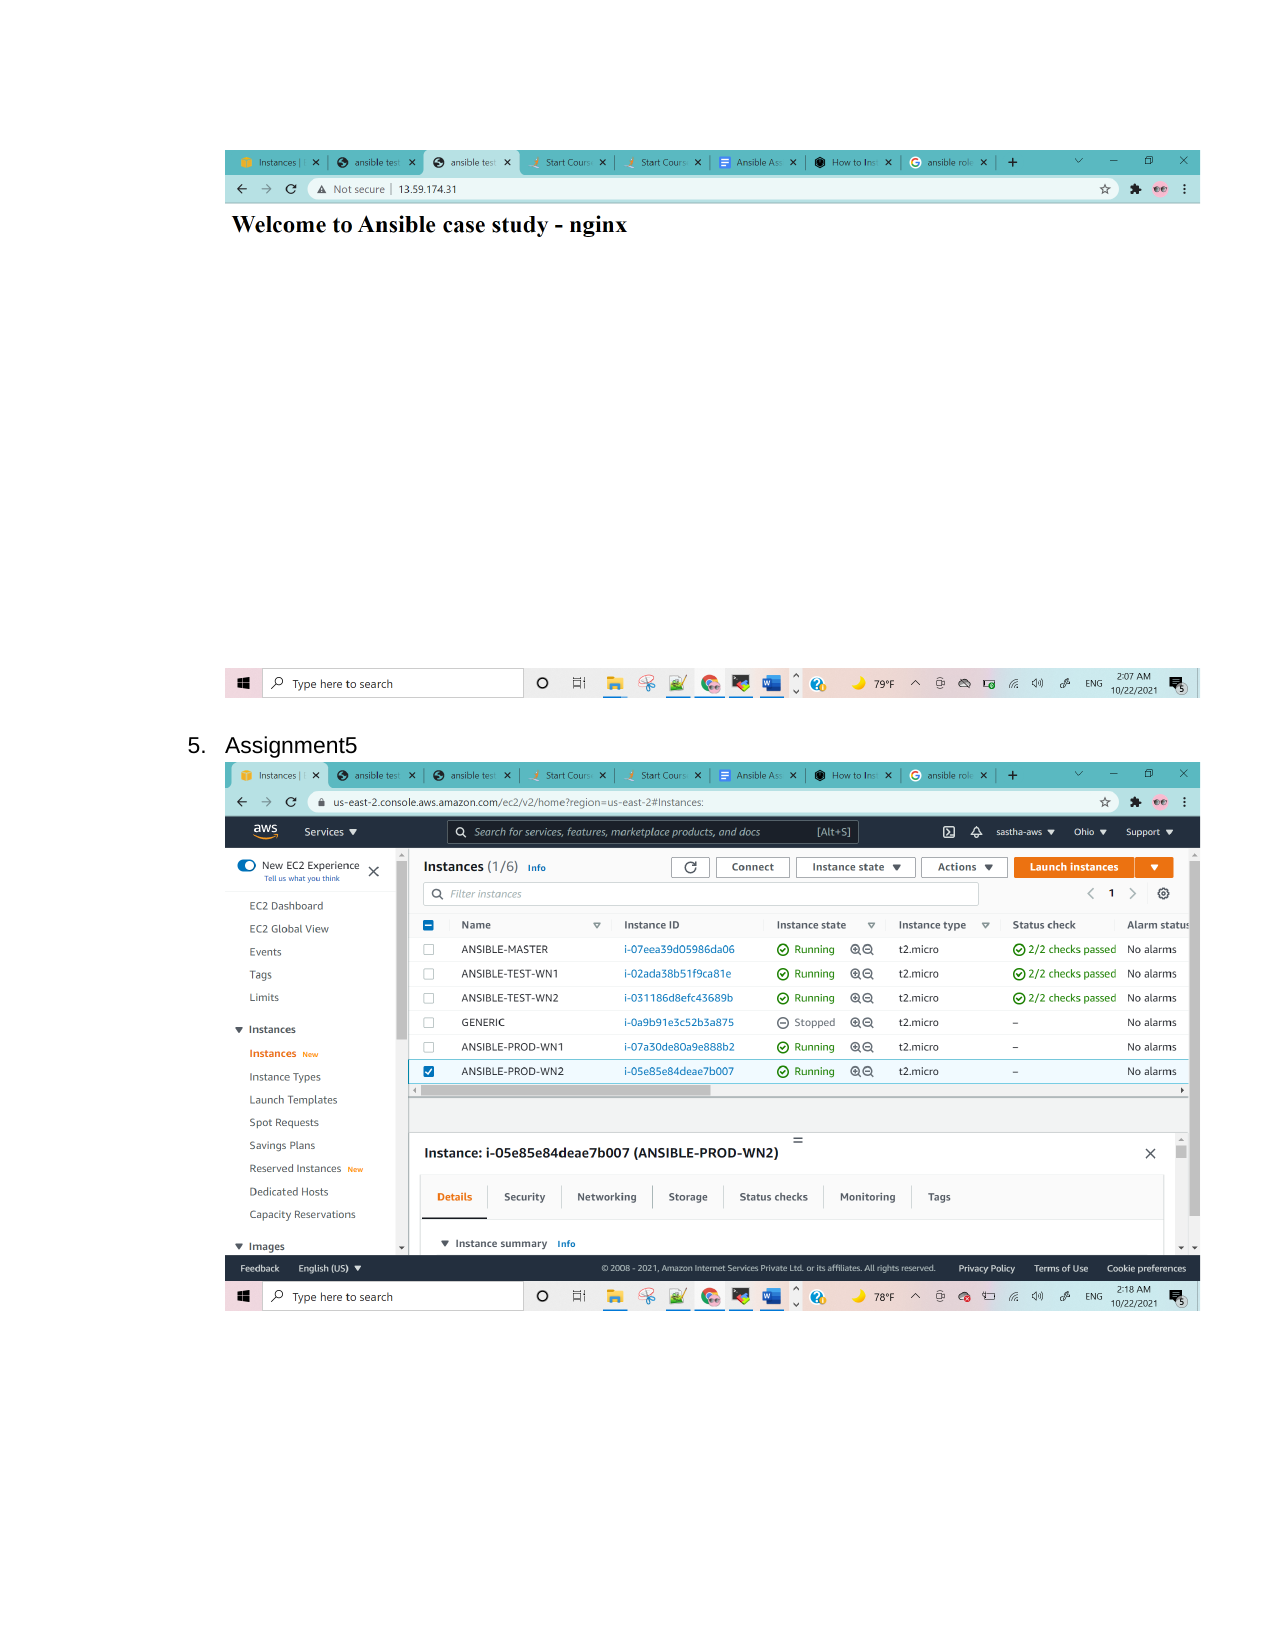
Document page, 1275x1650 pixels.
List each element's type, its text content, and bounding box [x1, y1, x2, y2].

picture [225, 762, 1200, 1311]
list Assignment5 [187, 732, 1125, 758]
picture [225, 150, 1200, 698]
